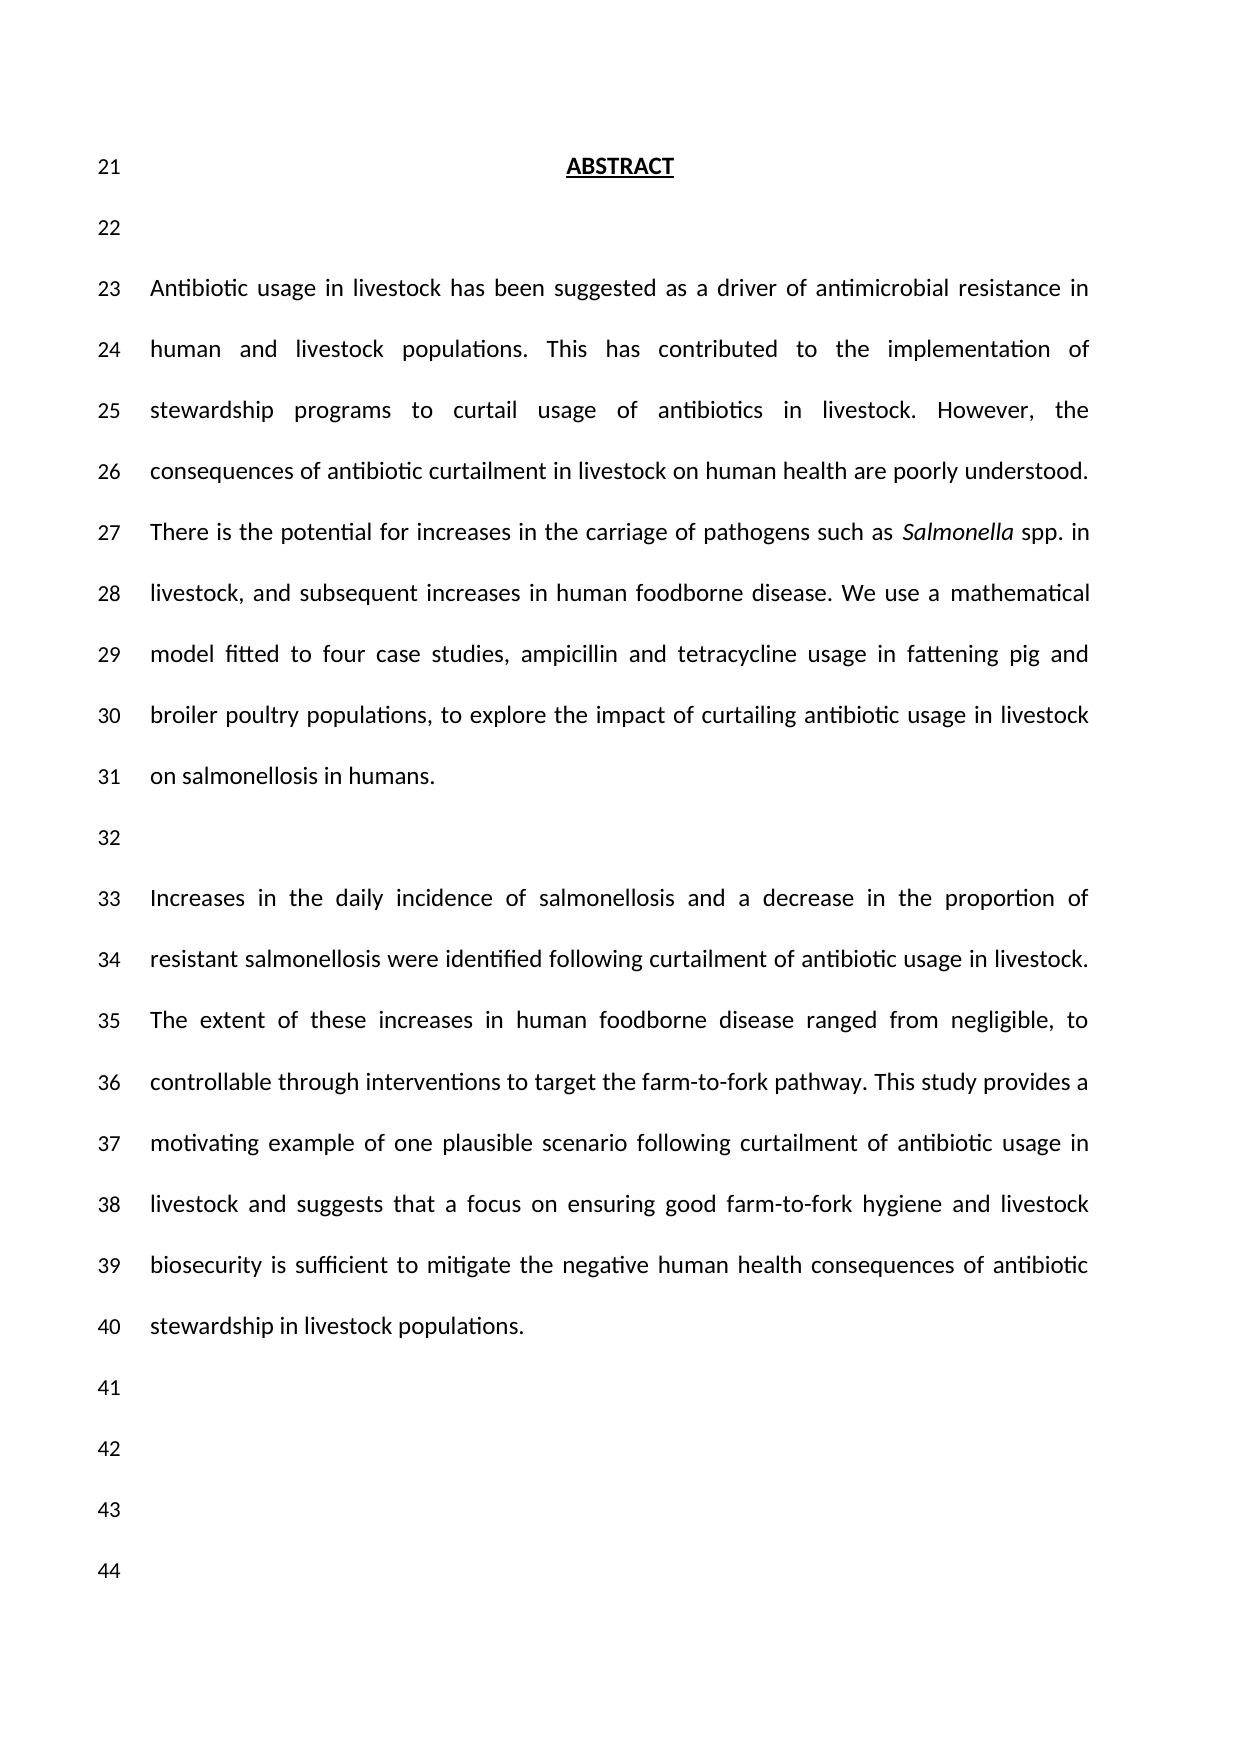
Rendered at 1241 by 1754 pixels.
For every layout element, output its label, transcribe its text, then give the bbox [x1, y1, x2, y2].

text ABSTRACT [150, 150, 1090, 181]
text Increases in the daily incidence of salmonellosis and a decrease in the proportion of resistant salmonellosis were identified following curtailment of antibiotic usage in livestock. The extent of these increases in human foodborne disease ranged from negligible, to controllable through interventions to target the farm-to-fork pathway. This study provides a motivating example of one plausible scenario following curtailment of antibiotic usage in livestock and suggests that a focus on ensuring good farm-to-fork hygiene and livestock biosecurity is sufficient to mitigate the negative human health consequences of antibiotic stewardship in livestock populations. [150, 882, 1090, 1340]
text Antibiotic usage in livestock has been suggested as a driver of antimicrobial resistance in human and livestock populations. This has contributed to the implementation of stewardship programs to curtail usage of antibiotics in livestock. However, the consequences of antibiotic curtailment in livestock on human health are poorly understood. There is the potential for increases in the carriage of pathogens such as Salmonella spp. in livestock, and subsequent increases in human foodborne disease. We use a mathematical model fitted to four case studies, ampicillin and tetracycline usage in fattening pig and broiler poultry populations, to explore the impact of curtailing antibiotic usage in livestock on salmonellosis in humans. [150, 272, 1090, 791]
